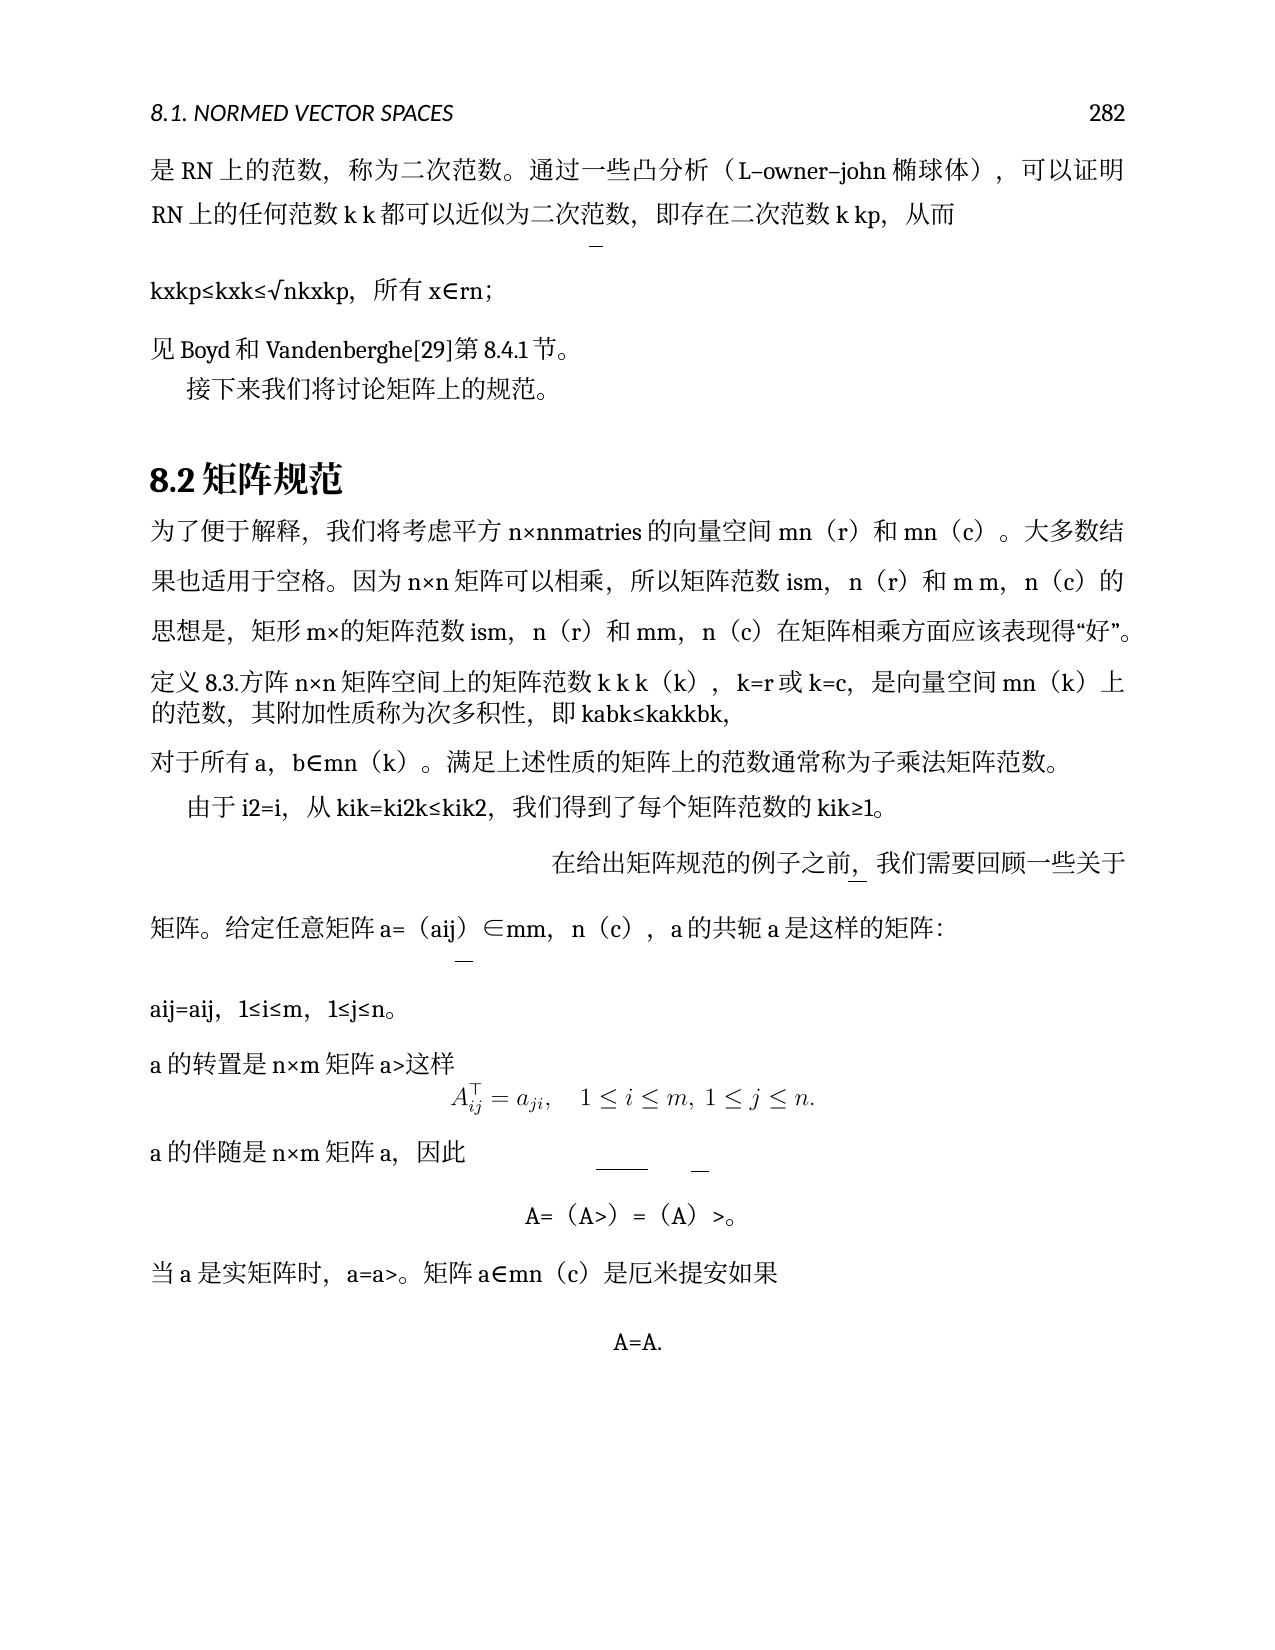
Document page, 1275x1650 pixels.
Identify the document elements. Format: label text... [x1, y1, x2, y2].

text 由于i2=i，从kik=ki2k≤kik2，我们得到了每个矩阵范数的kik≥1。 [187, 794, 1125, 823]
text 接下来我们将讨论矩阵上的规范。 [187, 376, 1125, 405]
text 当a是实矩阵时，a=a>。矩阵a∈mn（c）是厄米提安如果 [150, 1260, 1125, 1289]
text aij=aij，1≤i≤m，1≤j≤n。 [150, 995, 1125, 1024]
text a的转置是n×m矩阵a>这样 [150, 1051, 1125, 1080]
text A=A. [304, 1328, 971, 1356]
text a的伴随是n×m矩阵a，因此 [150, 1138, 1125, 1167]
text 为了便于解释，我们将考虑平方n×nnmatries的向量空间mn（r）和mn（c）。大多数结果也适用于空格。因为n×n矩阵可以相乘，所以矩阵范数ism，n（r）和m m，n（c）的思想是，矩形m×的矩阵范数ism，n（r）和mm，n（c）在矩阵相乘方面应该表现得“好”。 [150, 518, 1125, 647]
text 矩阵。给定任意矩阵a=（aij）∈mm，n（c），a的共轭a是这样的矩阵： [150, 915, 1125, 944]
text 定义8.3.方阵n×n矩阵空间上的矩阵范数k k k（k），k=r或k=c，是向量空间mn（k）上的范数，其附加性质称为次多积性，即kabk≤kakkbk， [150, 669, 1125, 728]
picture [450, 1082, 814, 1115]
text 是RN上的范数，称为二次范数。通过一些凸分析（L–owner–john椭球体），可以证明RN上的任何范数k k都可以近似为二次范数，即存在二次范数k kp，从而 [150, 157, 1125, 230]
text 对于所有a，b∈mn（k）。满足上述性质的矩阵上的范数通常称为子乘法矩阵范数。 [150, 749, 1125, 778]
text 见Boyd和Vandenberghe[29]第8.4.1节。 [150, 336, 1125, 365]
text A=（A>）=（A）>。 [288, 1202, 987, 1231]
subtitle 8.2矩阵规范 [149, 460, 1125, 501]
text 在给出矩阵规范的例子之前，我们需要回顾一些关于 [150, 850, 1127, 879]
text kxkp≤kxk≤√nkxkp，所有x∈rn； [150, 277, 1125, 306]
